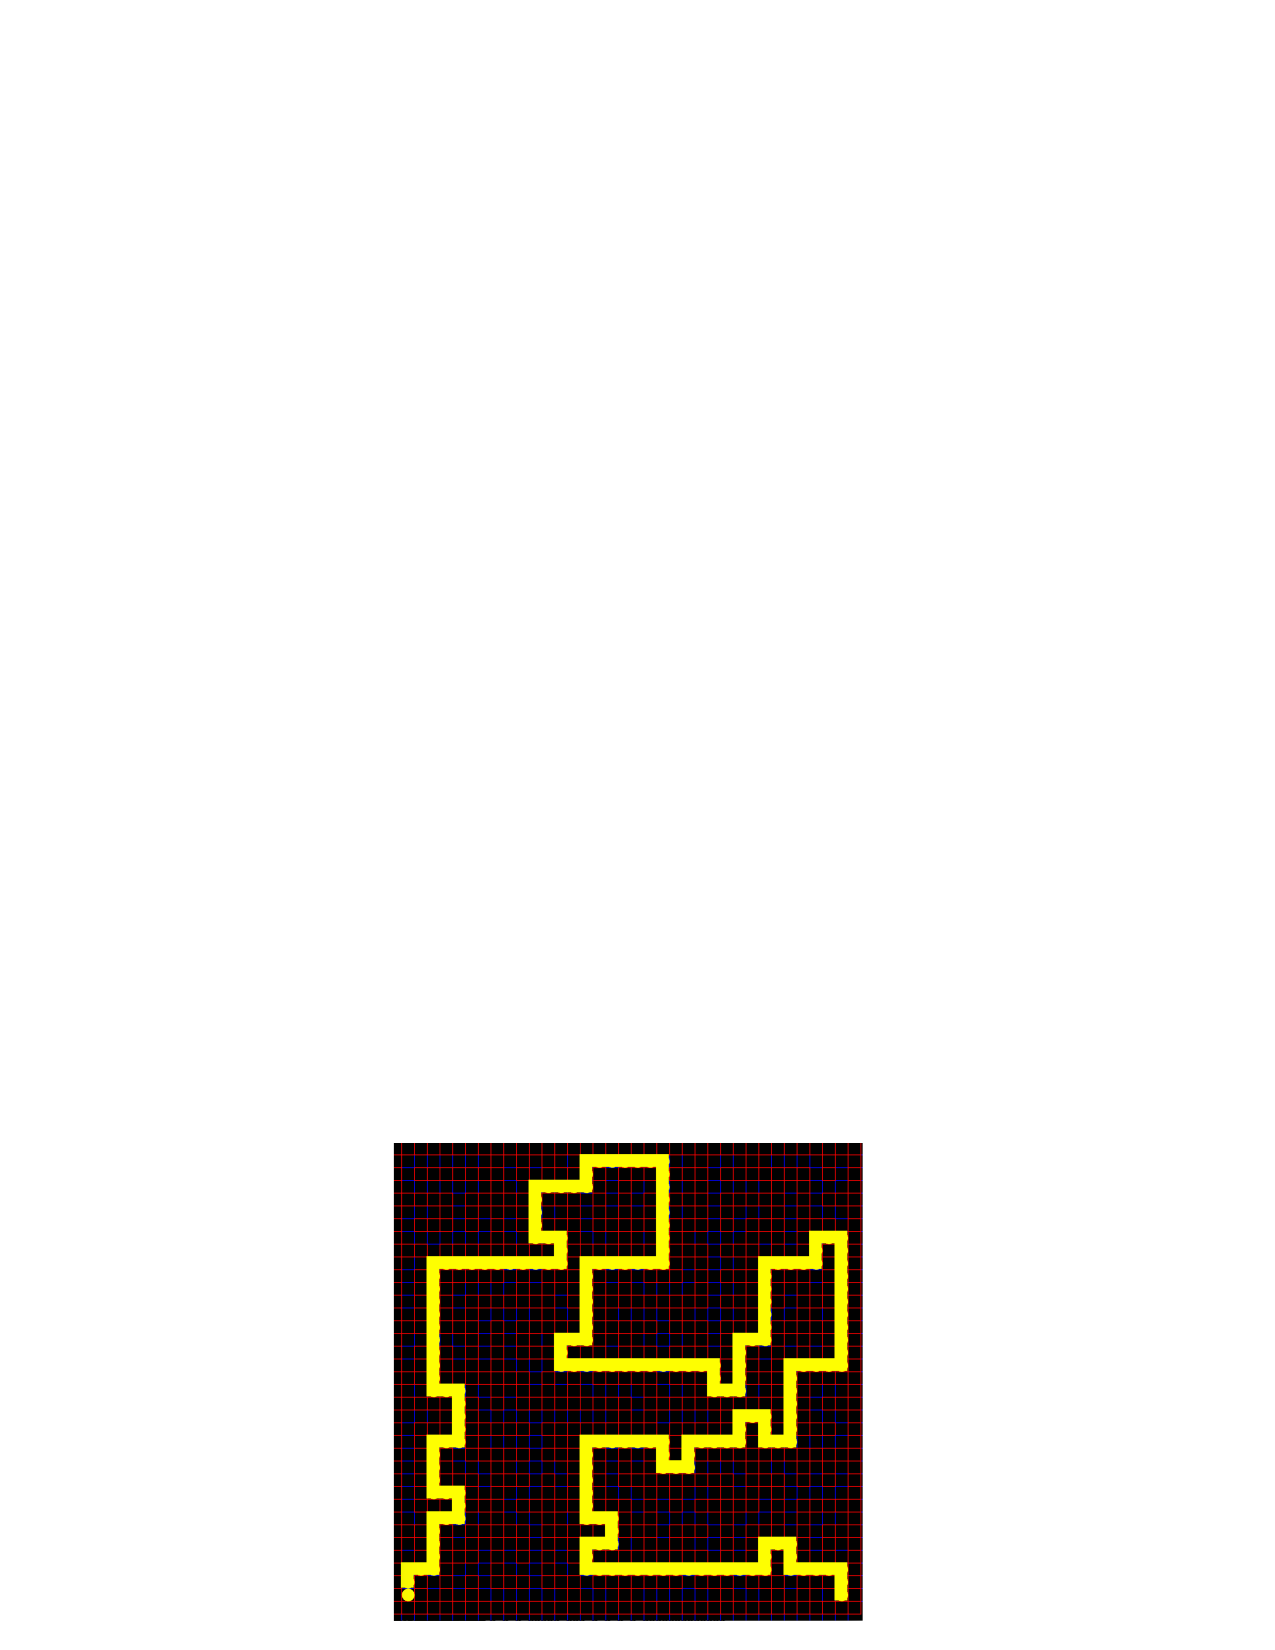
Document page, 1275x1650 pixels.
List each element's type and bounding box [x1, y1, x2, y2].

picture [393, 1143, 863, 1621]
